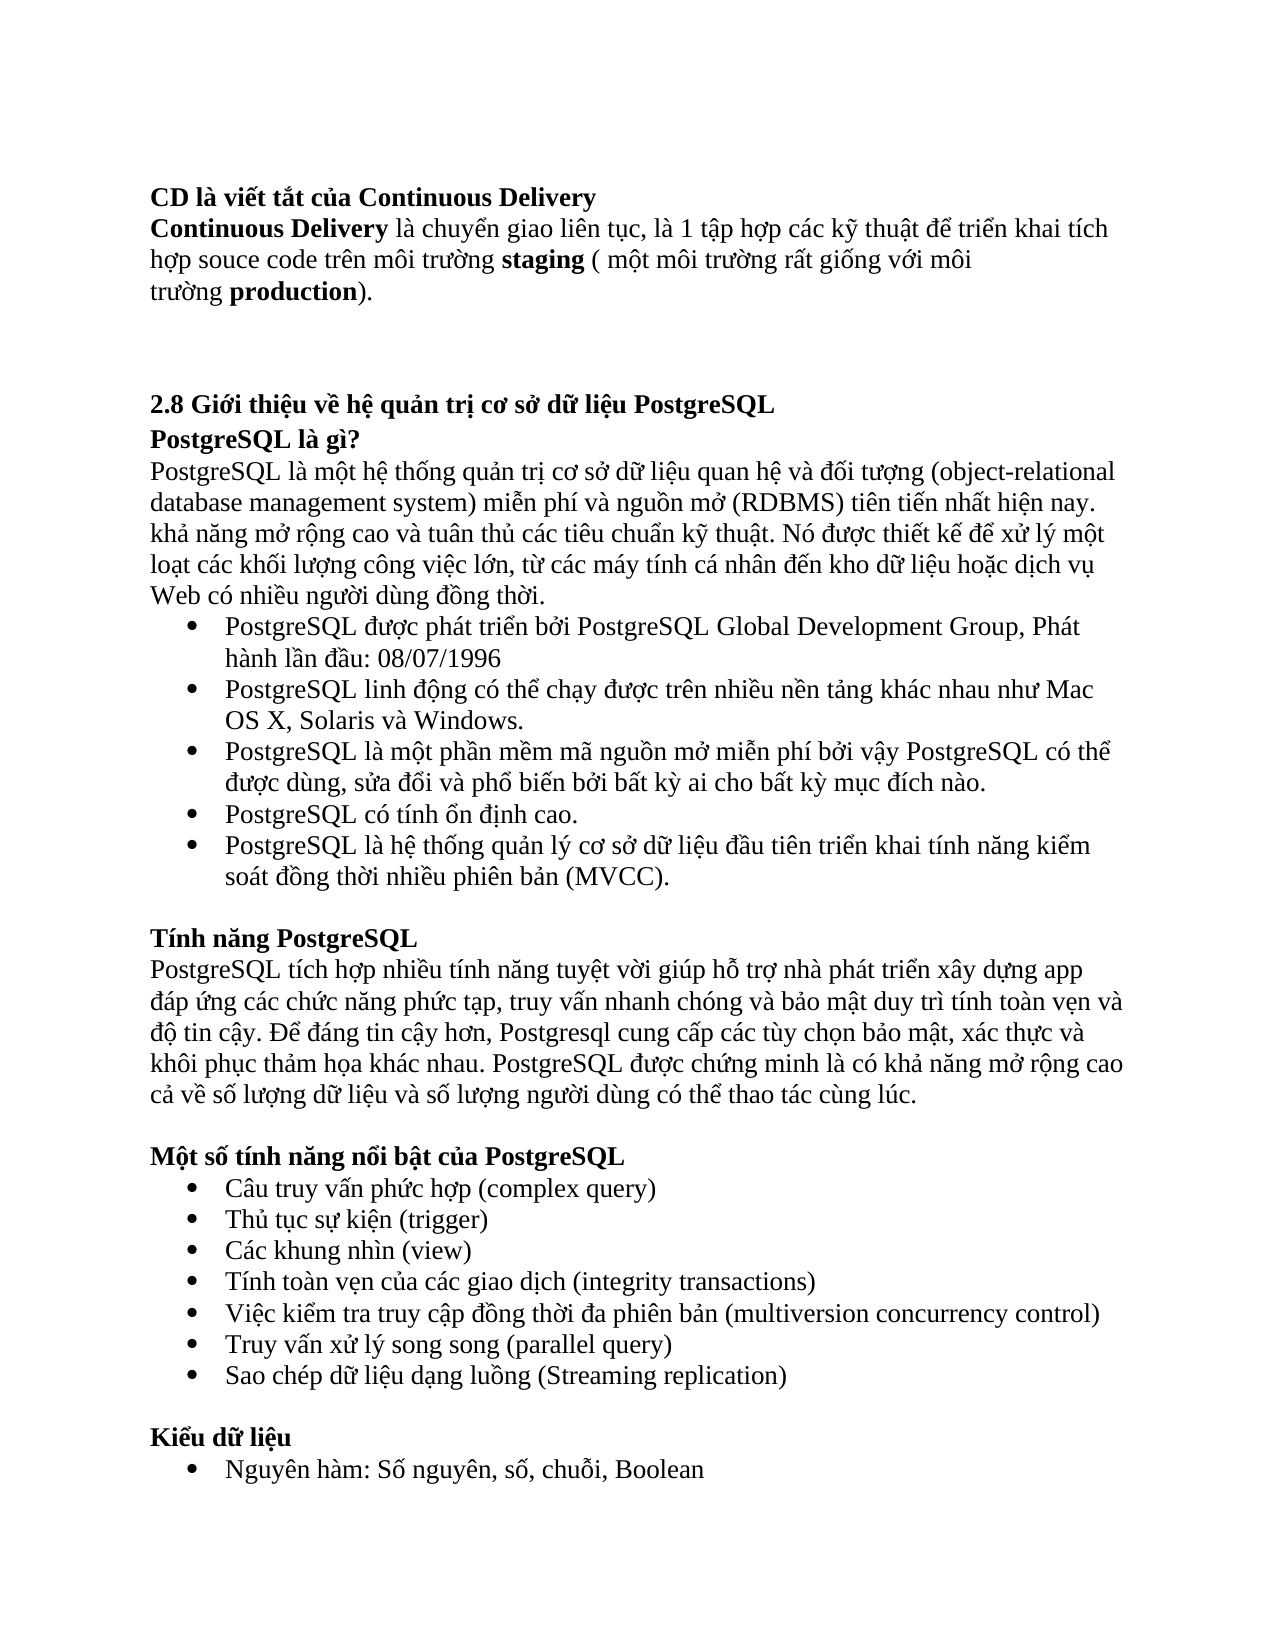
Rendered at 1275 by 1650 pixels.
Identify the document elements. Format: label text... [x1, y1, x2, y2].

list Nguyên hàm: Số nguyên, số, chuỗi, Boolean [187, 1453, 1125, 1484]
list Việc kiểm tra truy cập đồng thời đa phiên bản (multiversion concurrency control) [187, 1297, 1125, 1328]
text PostgreSQL là gì? [150, 424, 1125, 455]
text Continuous Delivery là chuyển giao liên tục, là 1 tập hợp các kỹ thuật để triển khai tích hợp souce code trên môi trường staging ( một môi trường rất giống với môi trường production). [150, 212, 1125, 306]
list PostgreSQL linh động có thể chạy được trên nhiều nền tảng khác nhau như Mac OS X, Solaris và Windows. [187, 673, 1125, 735]
list PostgreSQL là hệ thống quản lý cơ sở dữ liệu đầu tiên triển khai tính năng kiểm soát đồng thời nhiều phiên bản (MVCC). [187, 829, 1125, 891]
list PostgreSQL có tính ổn định cao. [187, 798, 1125, 829]
list Câu truy vấn phức hợp (complex query) [187, 1172, 1125, 1203]
text Một số tính năng nổi bật của PostgreSQL [150, 1141, 1125, 1172]
list Truy vấn xử lý song song (parallel query) [187, 1328, 1125, 1359]
text CD là viết tắt của Continuous Delivery [150, 181, 1125, 212]
text PostgreSQL là một hệ thống quản trị cơ sở dữ liệu quan hệ và đối tượng (object-relational database management system) miễn phí và nguồn mở (RDBMS) tiên tiến nhất hiện nay. khả năng mở rộng cao và tuân thủ các tiêu chuẩn kỹ thuật. Nó được thiết kế để xử lý một loạt các khối lượng công việc lớn, từ các máy tính cá nhân đến kho dữ liệu hoặc dịch vụ Web có nhiều người dùng đồng thời. [150, 455, 1125, 611]
text Kiểu dữ liệu [150, 1422, 1125, 1453]
list PostgreSQL được phát triển bởi PostgreSQL Global Development Group, Phát hành lần đầu: 08/07/1996 [187, 611, 1125, 673]
list PostgreSQL là một phần mềm mã nguồn mở miễn phí bởi vậy PostgreSQL có thể được dùng, sửa đổi và phổ biến bởi bất kỳ ai cho bất kỳ mục đích nào. [187, 735, 1125, 798]
subtitle 2.8 Giới thiệu về hệ quản trị cơ sở dữ liệu PostgreSQL [150, 388, 1125, 419]
text Tính năng PostgreSQL [150, 922, 1125, 954]
list Các khung nhìn (view) [187, 1234, 1125, 1265]
list Tính toàn vẹn của các giao dịch (integrity transactions) [187, 1265, 1125, 1297]
list Thủ tục sự kiện (trigger) [187, 1203, 1125, 1234]
list Sao chép dữ liệu dạng luồng (Streaming replication) [187, 1359, 1125, 1390]
text PostgreSQL tích hợp nhiều tính năng tuyệt vời giúp hỗ trợ nhà phát triển xây dựng app đáp ứng các chức năng phức tạp, truy vấn nhanh chóng và bảo mật duy trì tính toàn vẹn và độ tin cậy. Để đáng tin cậy hơn, Postgresql cung cấp các tùy chọn bảo mật, xác thực và khôi phục thảm họa khác nhau. PostgreSQL được chứng minh là có khả năng mở rộng cao cả về số lượng dữ liệu và số lượng người dùng có thể thao tác cùng lúc. [150, 954, 1125, 1109]
